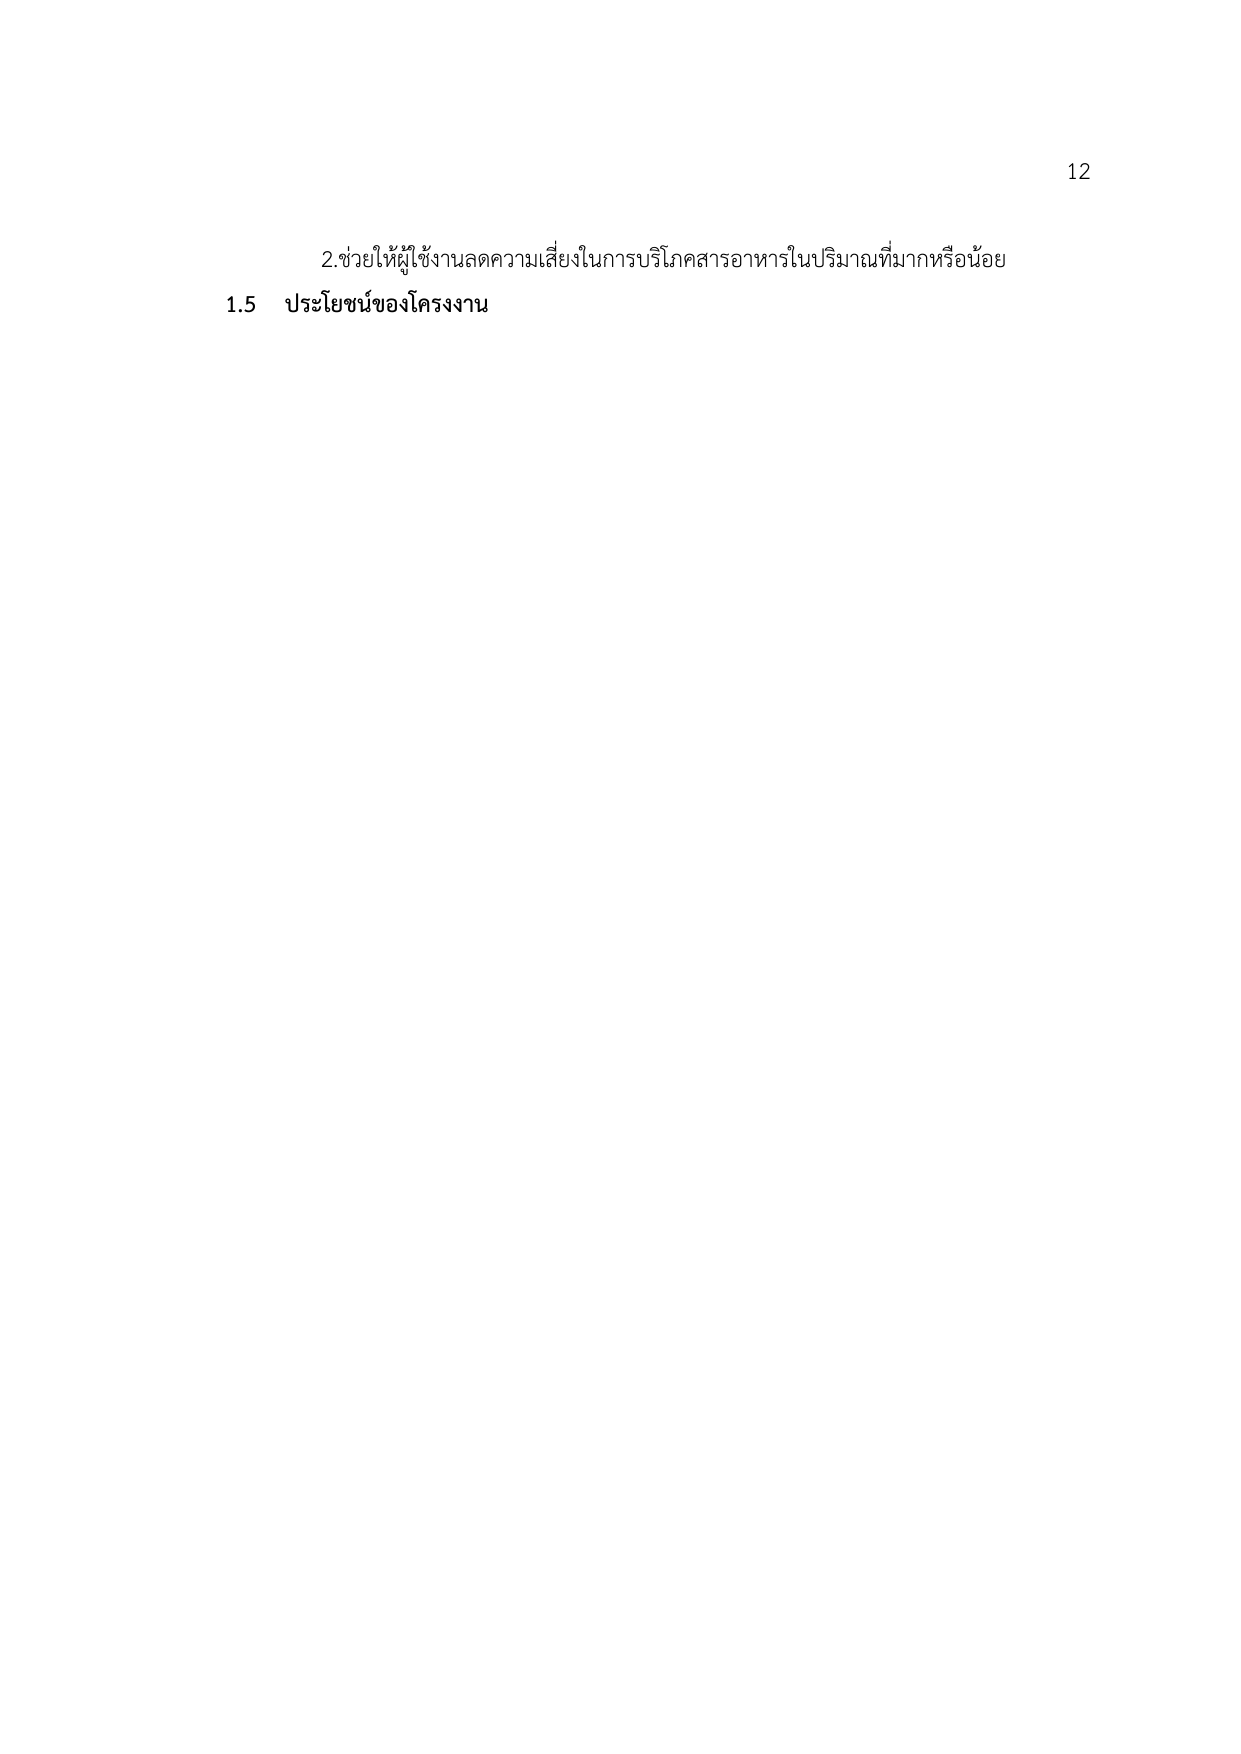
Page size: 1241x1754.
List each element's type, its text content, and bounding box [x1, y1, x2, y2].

subtitle ประโยชน์ของโครงงาน [225, 283, 1090, 327]
text 2.ช่วยให้ผู้ใช้งานลดความเสี่ยงในการบริโภคสารอาหารในปริมาณที่มากหรือน้อย [225, 239, 1090, 283]
